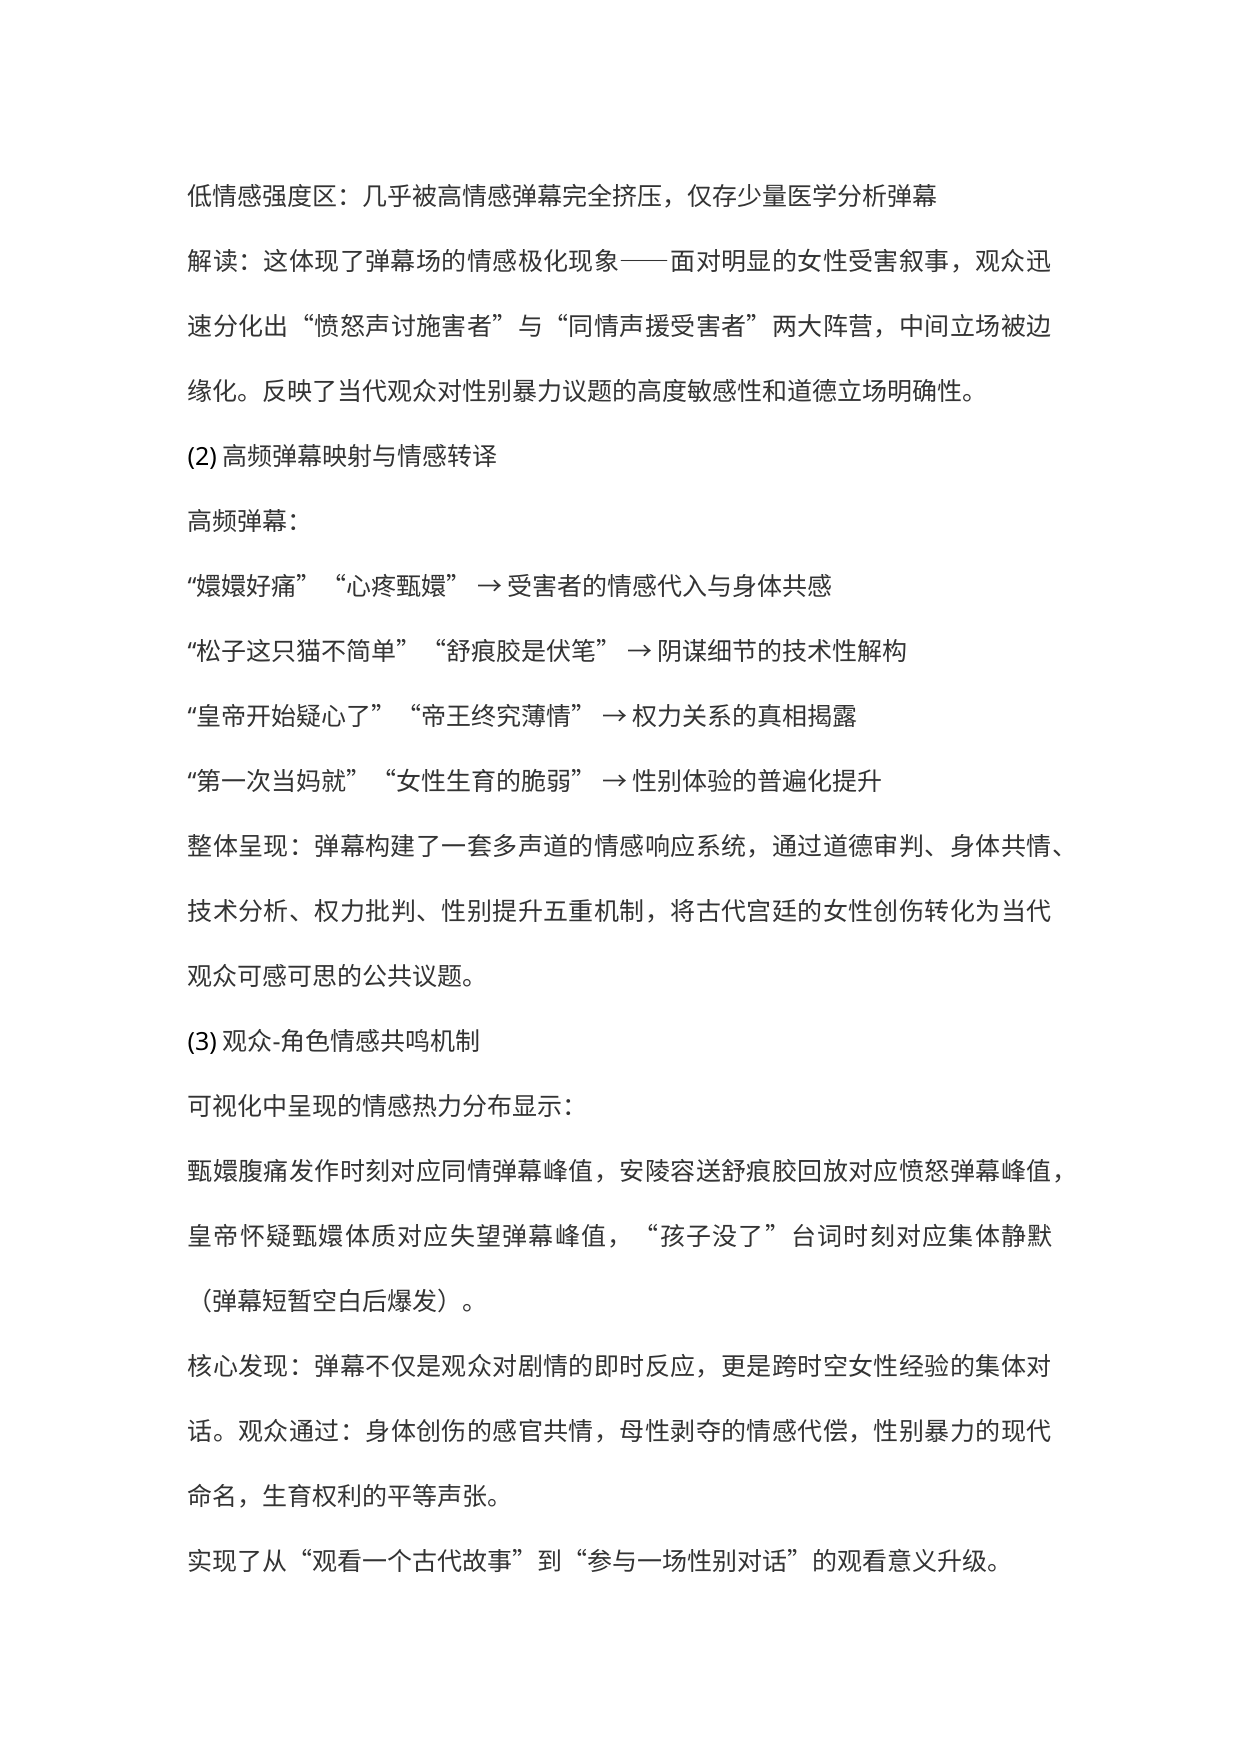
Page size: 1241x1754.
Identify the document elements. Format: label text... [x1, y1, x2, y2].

text 甄嬛腹痛发作时刻对应同情弹幕峰值，安陵容送舒痕胶回放对应愤怒弹幕峰值，皇帝怀疑甄嬛体质对应失望弹幕峰值，“孩子没了”台词时刻对应集体静默（弹幕短暂空白后爆发）。 [187, 1137, 1053, 1332]
text 可视化中呈现的情感热力分布显示： [187, 1072, 1053, 1137]
text 整体呈现：弹幕构建了一套多声道的情感响应系统，通过道德审判、身体共情、技术分析、权力批判、性别提升五重机制，将古代宫廷的女性创伤转化为当代观众可感可思的公共议题。 [187, 812, 1053, 1007]
text 核心发现：弹幕不仅是观众对剧情的即时反应，更是跨时空女性经验的集体对话。观众通过：身体创伤的感官共情，母性剥夺的情感代偿，性别暴力的现代命名，生育权利的平等声张。 [187, 1332, 1053, 1527]
text “嬛嬛好痛”“心疼甄嬛” → 受害者的情感代入与身体共感 [187, 552, 1053, 617]
text 高频弹幕： [187, 487, 1053, 552]
text “皇帝开始疑心了”“帝王终究薄情” → 权力关系的真相揭露 [187, 682, 1053, 747]
text 解读：这体现了弹幕场的情感极化现象——面对明显的女性受害叙事，观众迅速分化出“愤怒声讨施害者”与“同情声援受害者”两大阵营，中间立场被边缘化。反映了当代观众对性别暴力议题的高度敏感性和道德立场明确性。 [187, 227, 1053, 422]
text 实现了从“观看一个古代故事”到“参与一场性别对话”的观看意义升级。 [187, 1527, 1053, 1592]
list 高频弹幕映射与情感转译 [187, 422, 1053, 487]
text “松子这只猫不简单”“舒痕胶是伏笔” → 阴谋细节的技术性解构 [187, 617, 1053, 682]
text 低情感强度区：几乎被高情感弹幕完全挤压，仅存少量医学分析弹幕 [187, 162, 1053, 227]
text “第一次当妈就”“女性生育的脆弱” → 性别体验的普遍化提升 [187, 747, 1053, 812]
list 观众-角色情感共鸣机制 [187, 1007, 1053, 1072]
